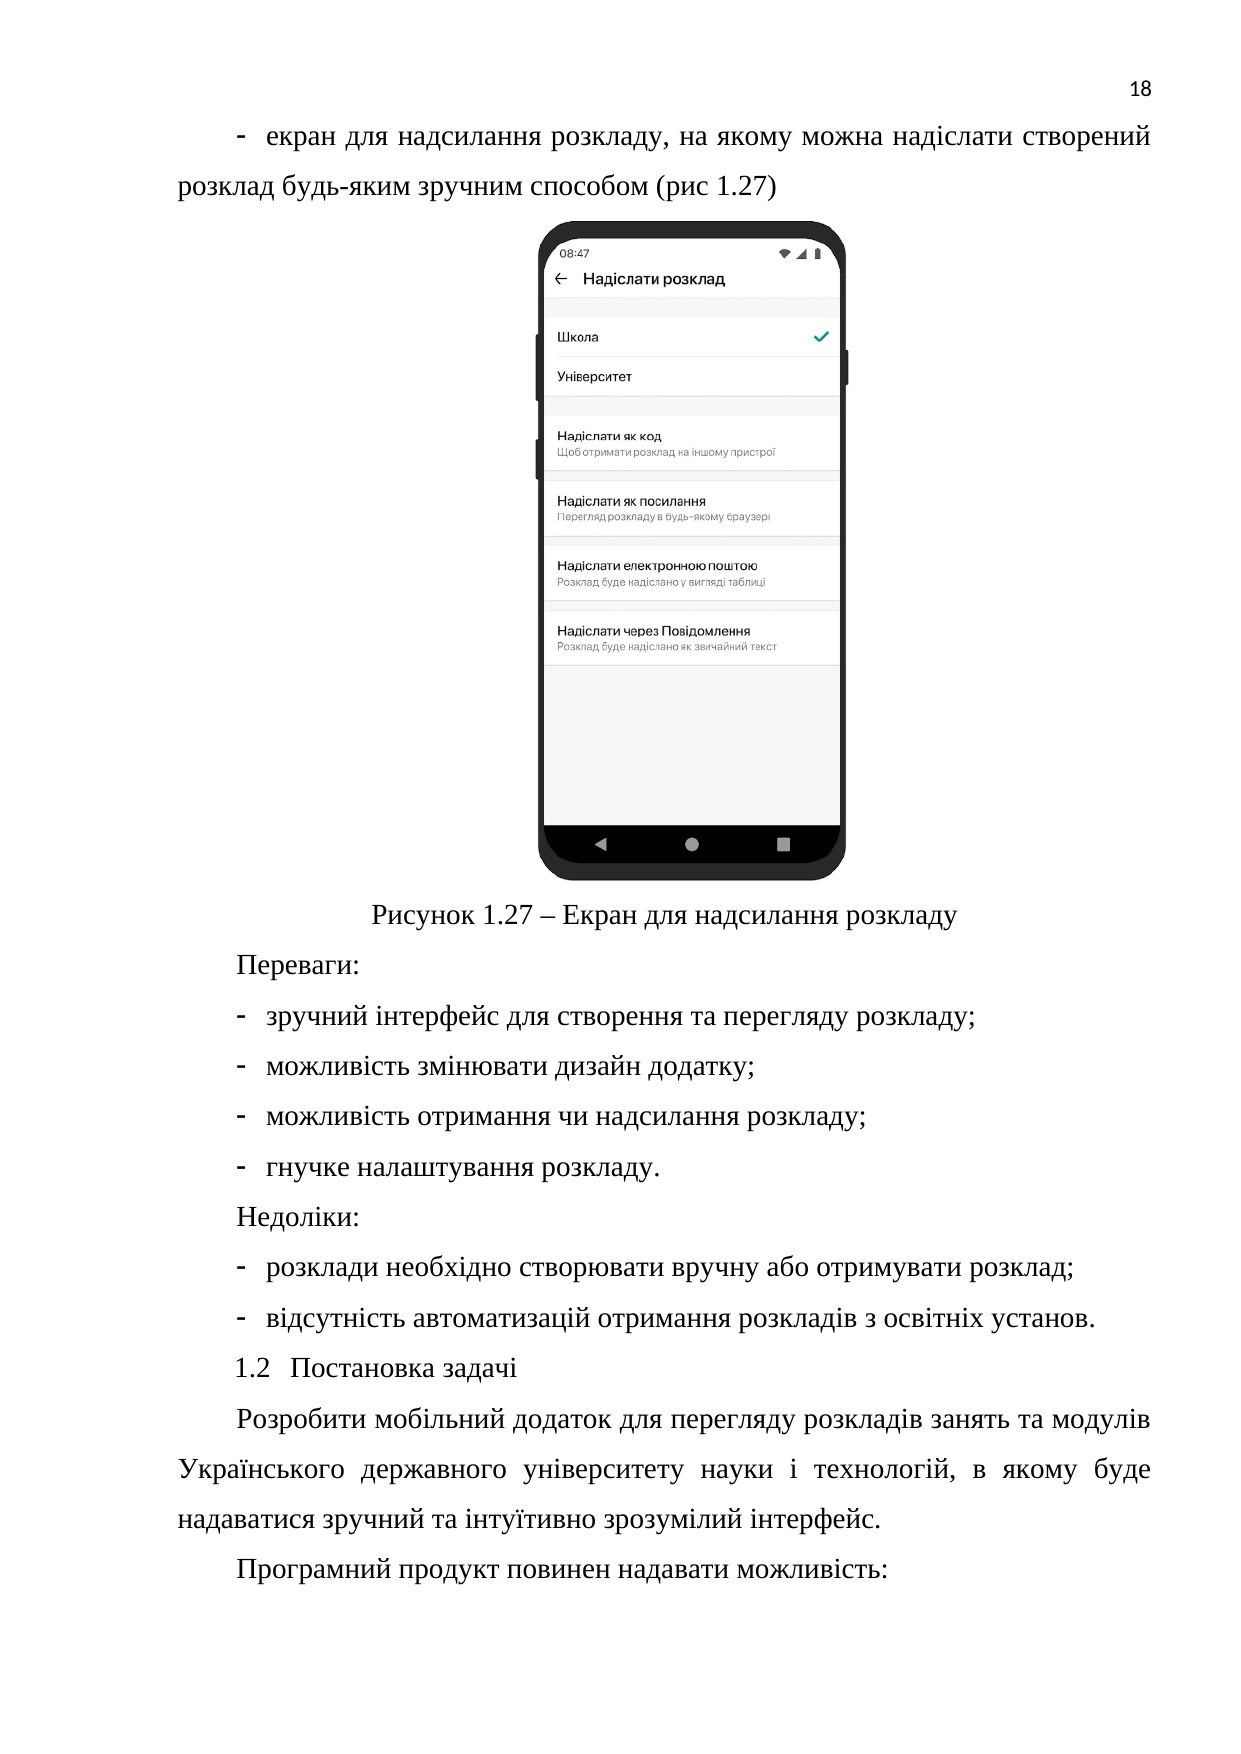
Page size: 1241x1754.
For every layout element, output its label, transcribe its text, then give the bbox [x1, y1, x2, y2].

list Постановка задачі [252, 1350, 1152, 1384]
list розклади необхідно створювати вручну або отримувати розклад; [177, 1249, 1152, 1283]
list можливість отримання чи надсилання розкладу; [177, 1098, 1152, 1132]
list Рисунок 1.27 – Екран для надсилання розкладу [177, 897, 1152, 931]
list зручний інтерфейс для створення та перегляду розкладу; [177, 998, 1152, 1031]
list екран для надсилання розкладу, на якому можна надіслати створений розклад будь-яким зручним способом (рис 1.27) [177, 118, 1152, 202]
list можливість змінювати дизайн додатку; [177, 1048, 1152, 1082]
picture [507, 218, 881, 883]
list Розробити мобільний додаток для перегляду розкладів занять та модулів Українського державного університету науки і технологій, в якому буде надаватися зручний та інтуїтивно зрозумілий інтерфейс. [177, 1401, 1152, 1535]
list гнучке налаштування розкладу. [177, 1149, 1152, 1182]
list Недоліки: [236, 1199, 1152, 1233]
list відсутність автоматизацій отримання розкладів з освітніх установ. [177, 1300, 1152, 1334]
text Програмний продукт повинен надавати можливість: [177, 1552, 1152, 1585]
list Переваги: [177, 947, 1152, 981]
